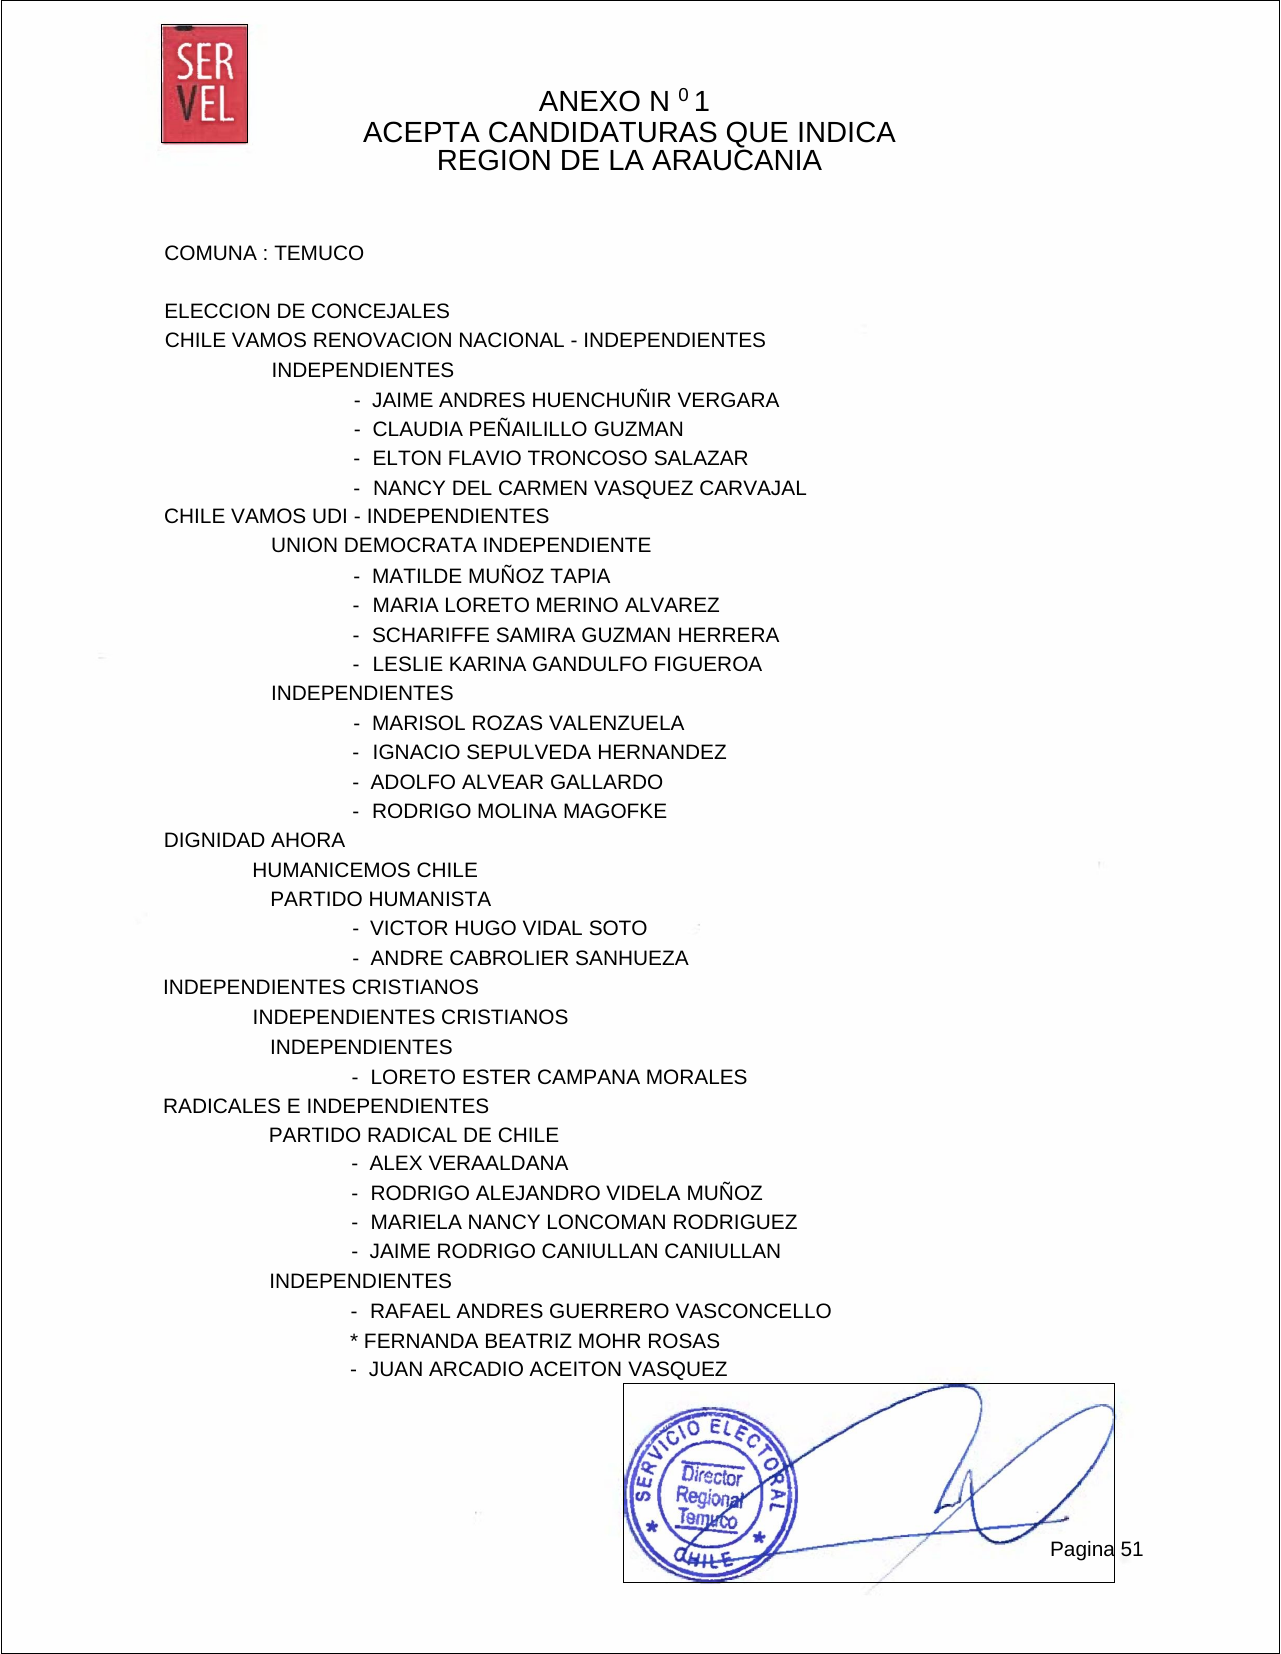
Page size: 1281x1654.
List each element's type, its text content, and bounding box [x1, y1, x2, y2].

text HUMANICEMOS CHILE PARTIDO HUMANISTA [252, 858, 493, 911]
text Pagina 51 [146, 1537, 1144, 1561]
list MARIA LORETO MERINO ALVAREZ [352, 593, 1155, 617]
list RODRIGO MOLINA MAGOFKE [352, 799, 1155, 823]
list ELTON FLAVIO TRONCOSO SALAZAR [353, 446, 1155, 470]
text INDEPENDIENTES CRISTIANOS INDEPENDIENTES [252, 1004, 571, 1058]
list JAIME RODRIGO CANIULLAN CANIULLAN INDEPENDIENTES [269, 1239, 782, 1293]
text PARTIDO RADICAL DE CHILE [269, 1123, 1155, 1147]
list MARIELA NANCY LONCOMAN RODRIGUEZ [351, 1210, 1155, 1234]
text ANEXO N 0 1 [352, 86, 896, 117]
text DIGNIDAD AHORA [163, 827, 1155, 851]
list CLAUDIA PEÑAILILLO GUZMAN [354, 417, 1155, 441]
list MARISOL ROZAS VALENZUELA [353, 710, 1155, 734]
list SCHARIFFE SAMIRA GUZMAN HERRERA [352, 623, 1155, 647]
list LORETO ESTER CAMPANA MORALES RADICALES E INDEPENDIENTES [163, 1065, 748, 1118]
list ADOLFO ALVEAR GALLARDO [352, 770, 1155, 794]
list VICTOR HUGO VIDAL SOTO [352, 916, 1155, 940]
text COMUNA : TEMUCO ELECCION DE CONCEJALES [164, 206, 452, 323]
list ALEX VERAALDANA [351, 1151, 1155, 1175]
list NANCY DEL CARMEN VASQUEZ CARVAJAL CHILE VAMOS UDI - INDEPENDIENTES [164, 475, 808, 528]
picture [2, 1, 1279, 1653]
text ACEPTA CANDIDATURAS QUE INDICA REGION DE LA ARAUCANIA [362, 119, 896, 177]
list RODRIGO ALEJANDRO VIDELA MUÑOZ [351, 1181, 1155, 1205]
list IGNACIO SEPULVEDA HERNANDEZ [352, 740, 1155, 764]
list RAFAEL ANDRES GUERRERO VASCONCELLO [350, 1299, 1155, 1323]
list LESLIE KARINA GANDULFO FIGUEROA INDEPENDIENTES [271, 652, 763, 705]
list JUAN ARCADIO ACEITON VASQUEZ [350, 1357, 1155, 1381]
list ANDRE CABROLIER SANHUEZA INDEPENDIENTES CRISTIANOS [163, 946, 689, 999]
list MATILDE MUÑOZ TAPIA [353, 563, 1155, 587]
text UNION DEMOCRATA INDEPENDIENTE [271, 533, 1155, 557]
text CHILE VAMOS RENOVACION NACIONAL - INDEPENDIENTES INDEPENDIENTES [164, 328, 769, 381]
list JAIME ANDRES HUENCHUÑIR VERGARA [354, 387, 1155, 411]
text * FERNANDA BEATRIZ MOHR ROSAS [350, 1328, 1155, 1352]
